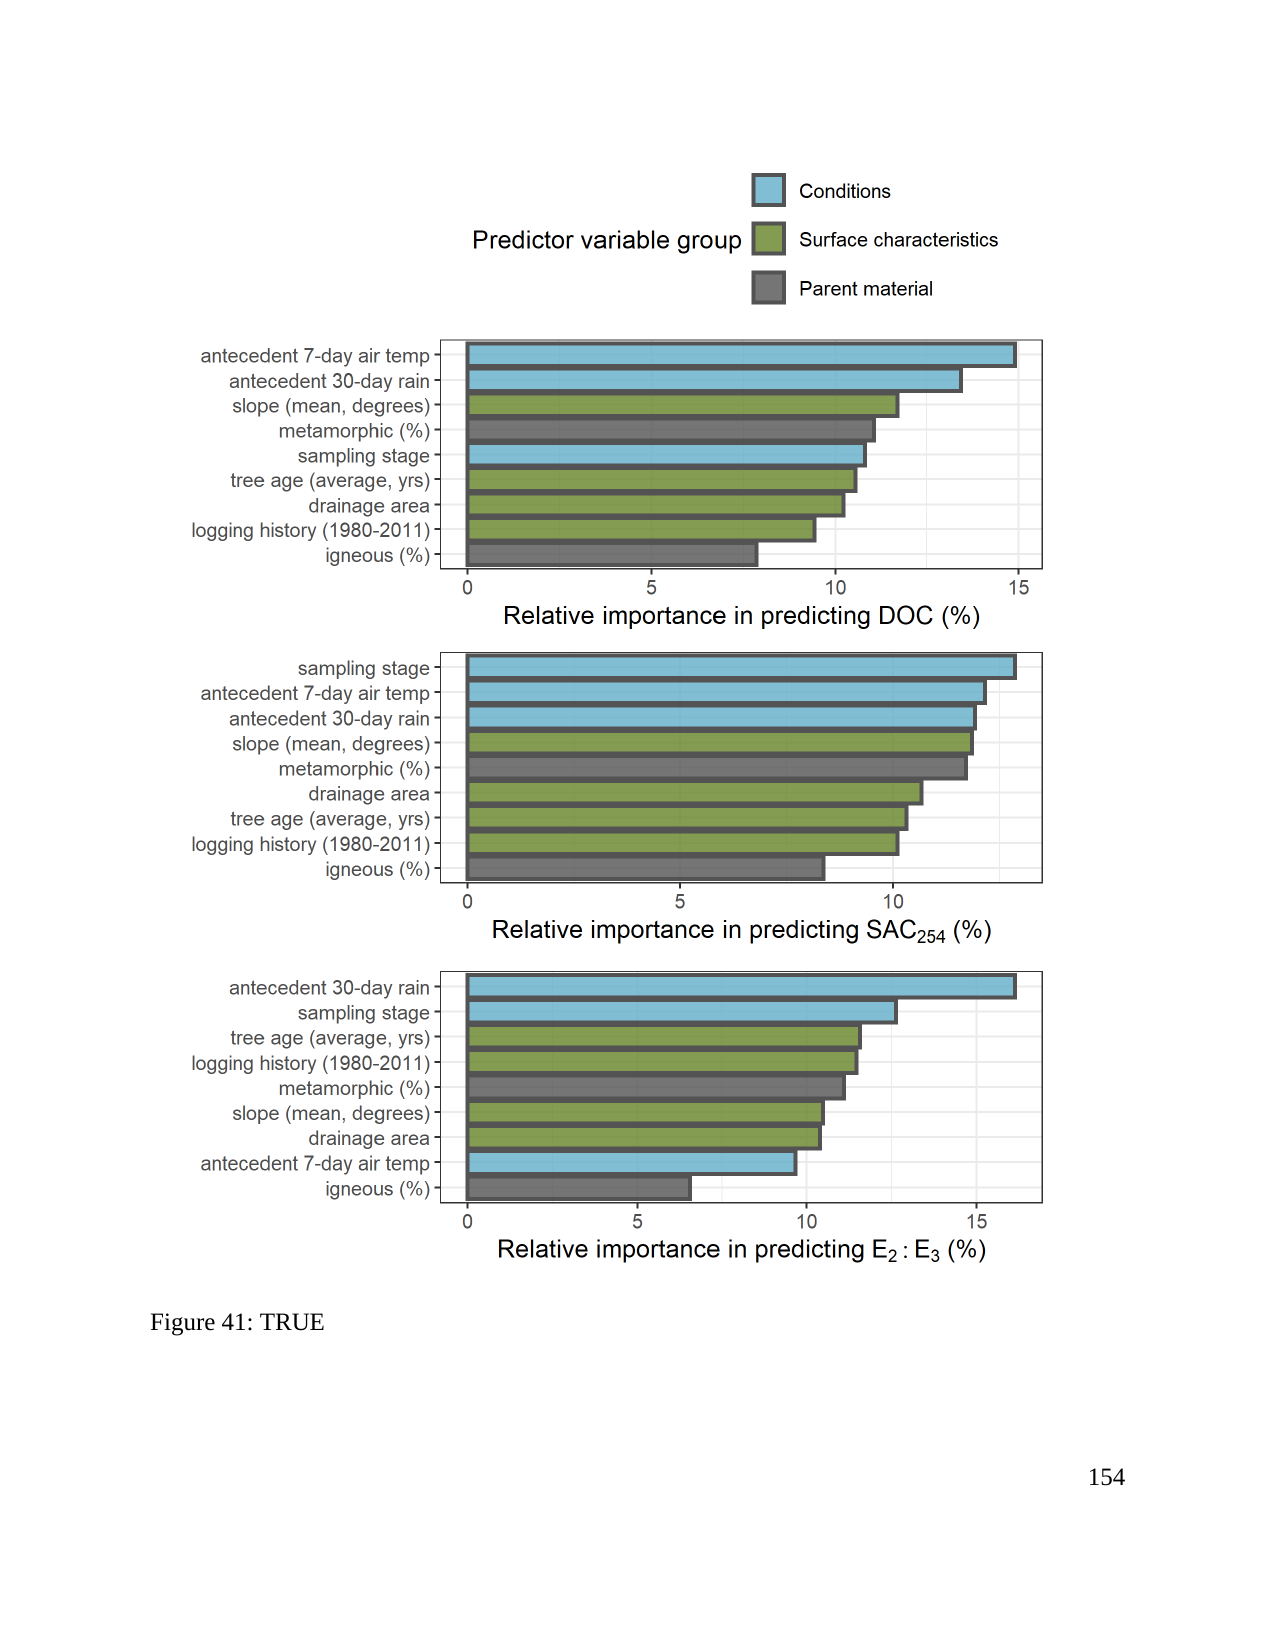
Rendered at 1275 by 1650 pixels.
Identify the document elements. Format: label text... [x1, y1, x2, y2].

text Figure 41: TRUE [150, 1307, 1125, 1336]
picture [150, 150, 1053, 1279]
